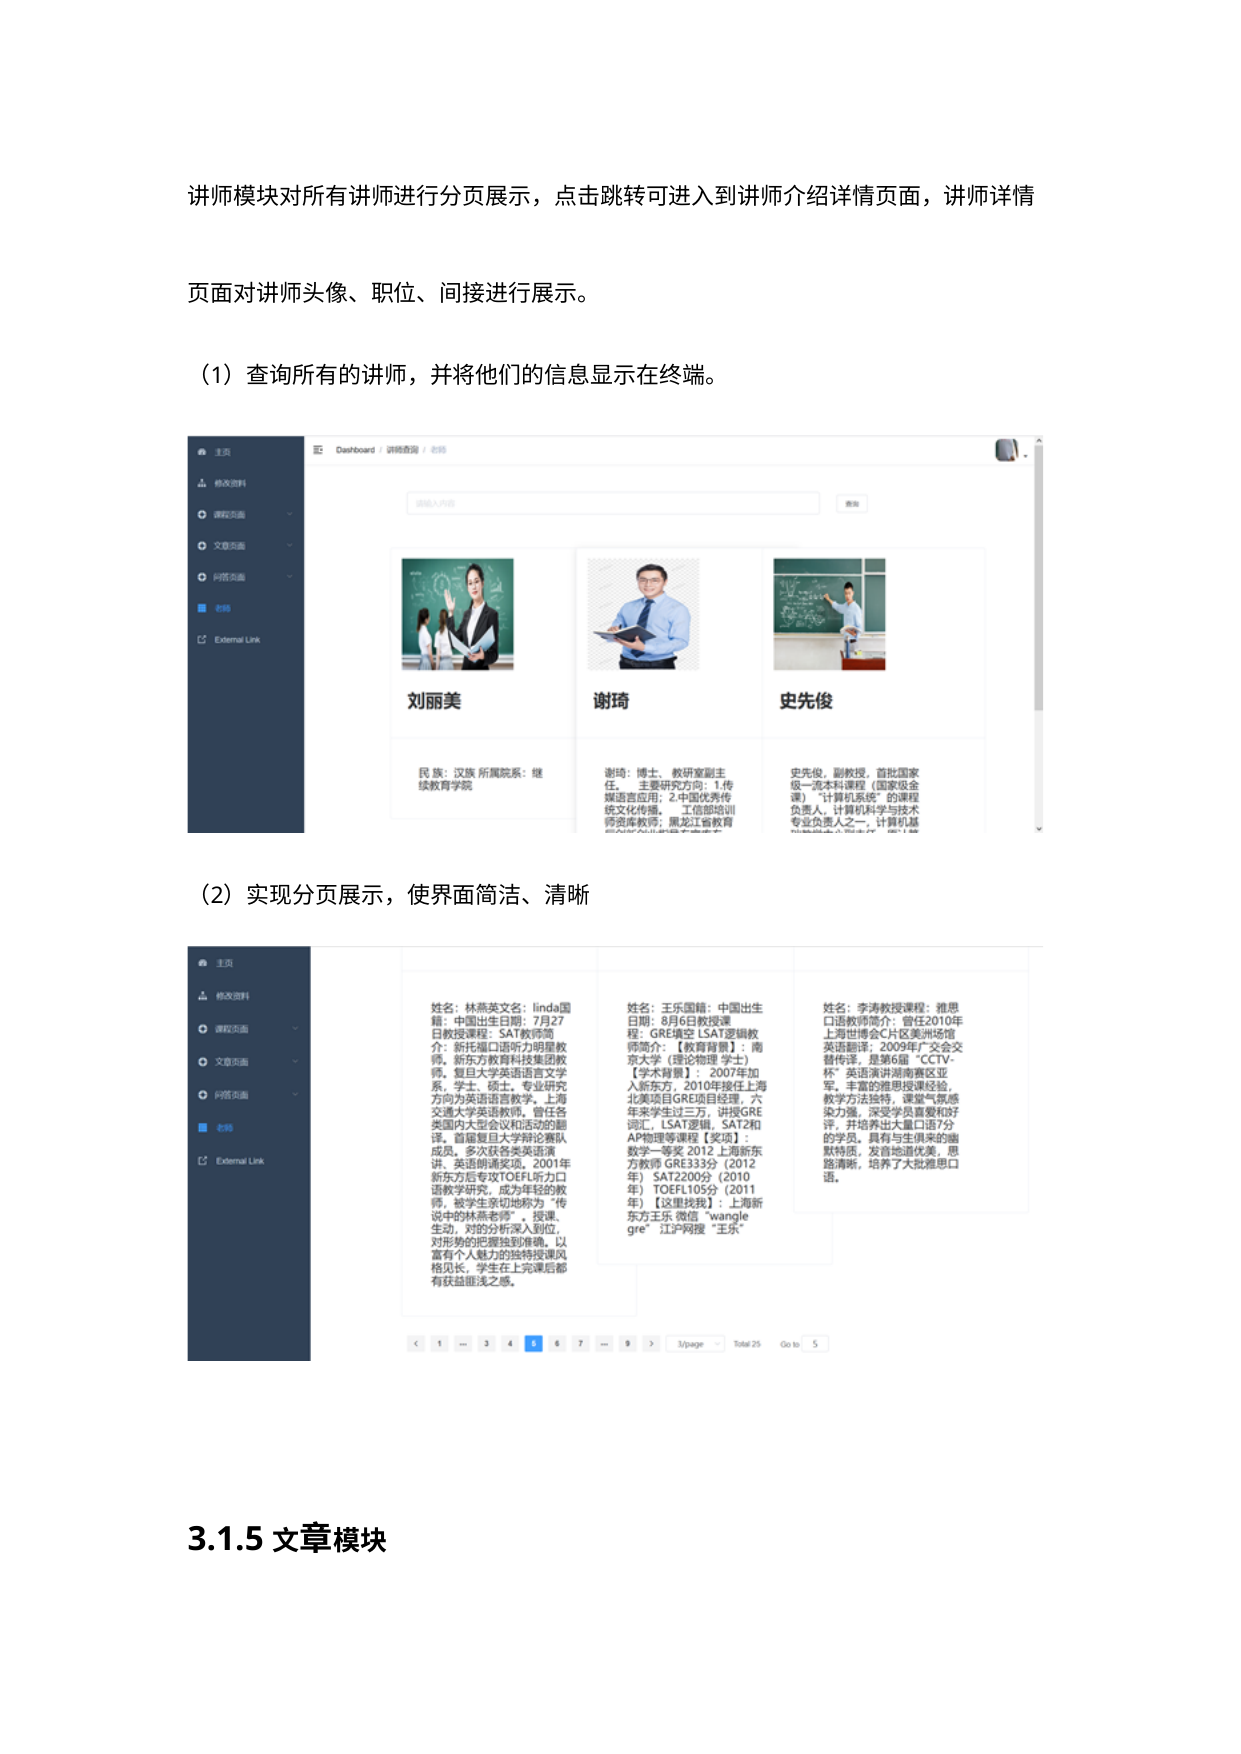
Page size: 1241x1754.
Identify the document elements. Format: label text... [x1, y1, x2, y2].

text （2）实现分页展示，使界面简洁、清晰 [187, 861, 1053, 926]
text 3.1.5 文章模块 [187, 1504, 1053, 1569]
text 讲师模块对所有讲师进行分页展示，点击跳转可进入到讲师介绍详情页面，讲师详情页面对讲师头像、职位、间接进行展示。 [187, 162, 1053, 324]
picture [187, 435, 1044, 833]
picture [187, 946, 1044, 1361]
text （1）查询所有的讲师，并将他们的信息显示在终端。 [187, 341, 1053, 406]
